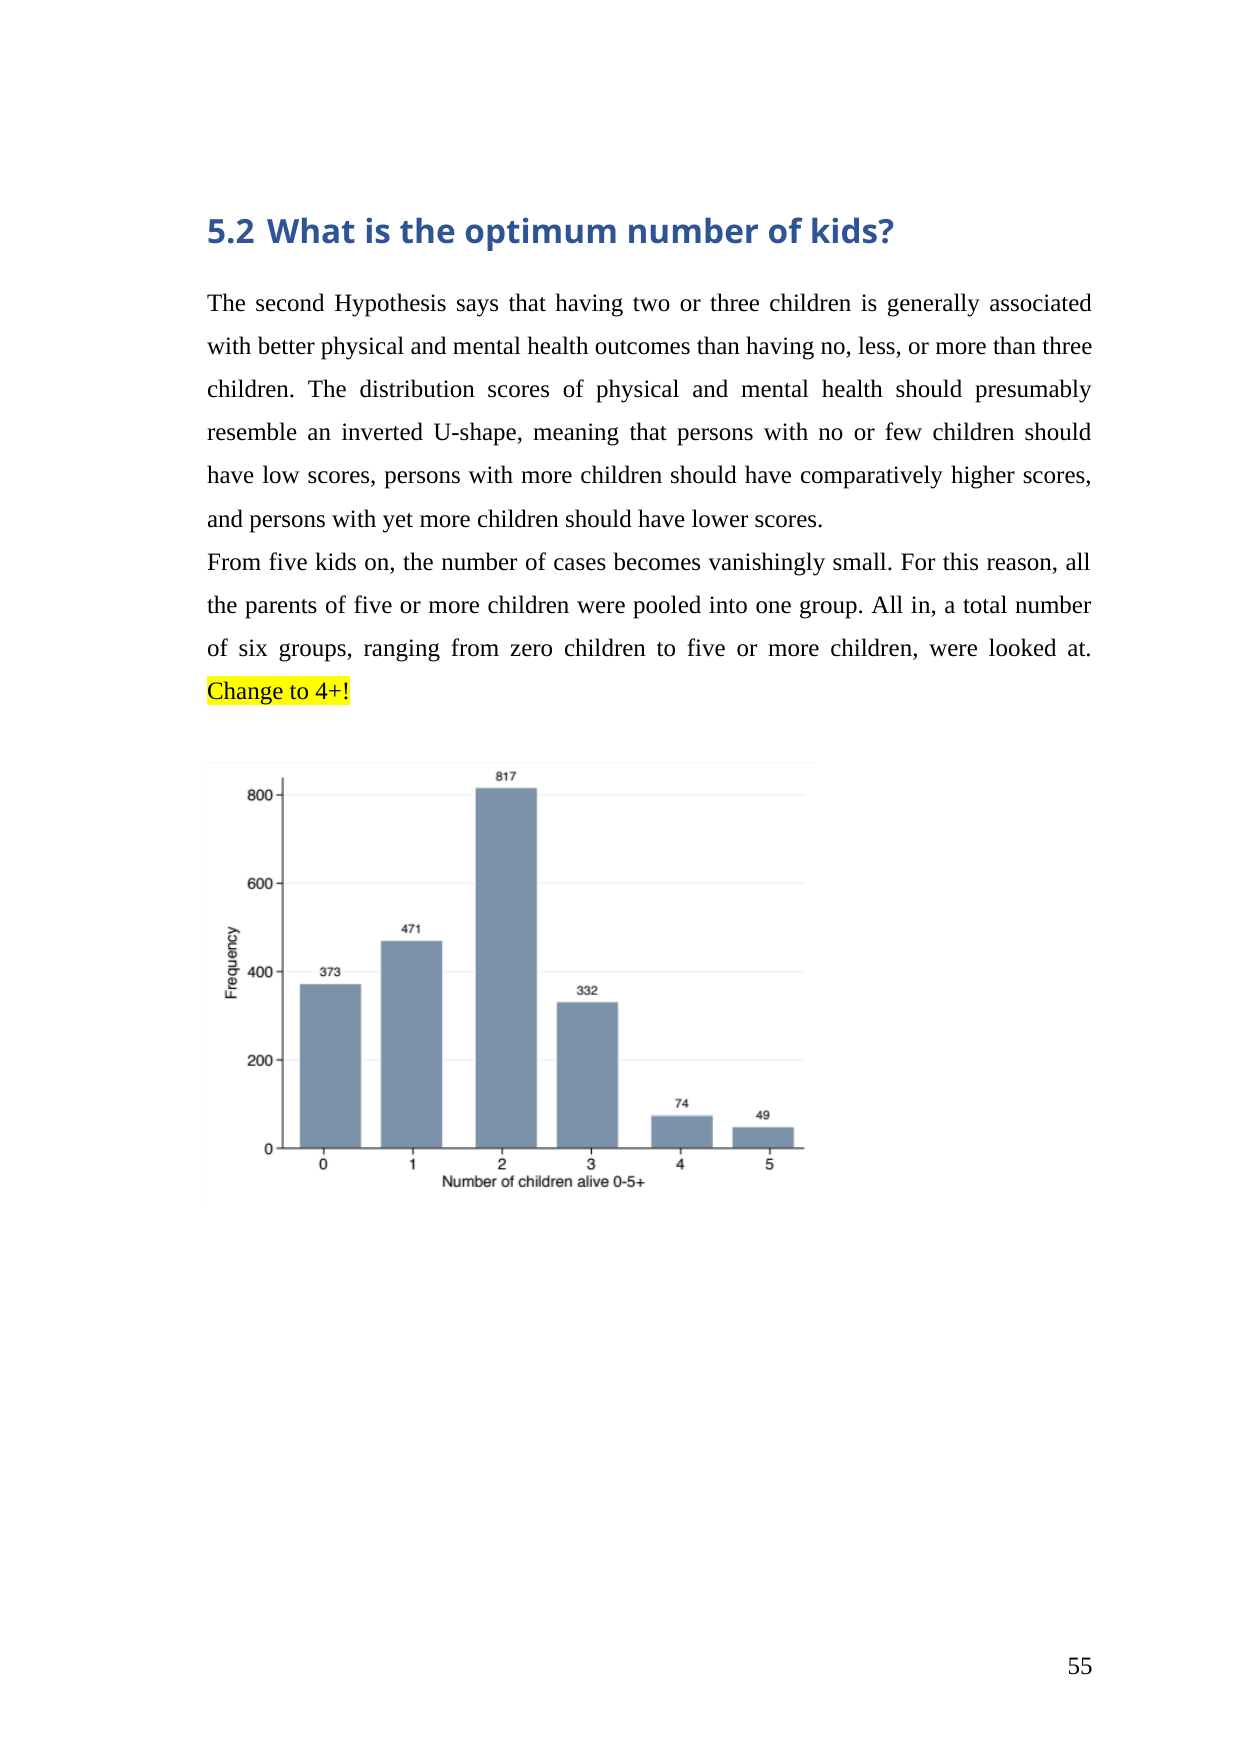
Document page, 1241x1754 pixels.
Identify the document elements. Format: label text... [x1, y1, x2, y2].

text The second Hypothesis says that having two or three children is generally associated with better physical and mental health outcomes than having no, less, or more than three children. The distribution scores of physical and mental health should presumably resemble an inverted U-shape, meaning that persons with no or few children should have low scores, persons with more children should have comparatively higher scores, and persons with yet more children should have lower scores. [207, 288, 1092, 532]
text From five kids on, the number of cases becomes vanishingly small. For this reason, all the parents of five or more children were pooled into one group. All in, a total number of six groups, ranging from zero children to five or more children, were looked at. Change to 4+! [207, 547, 1092, 705]
subtitle What is the optimum number of kids? [207, 207, 1092, 253]
